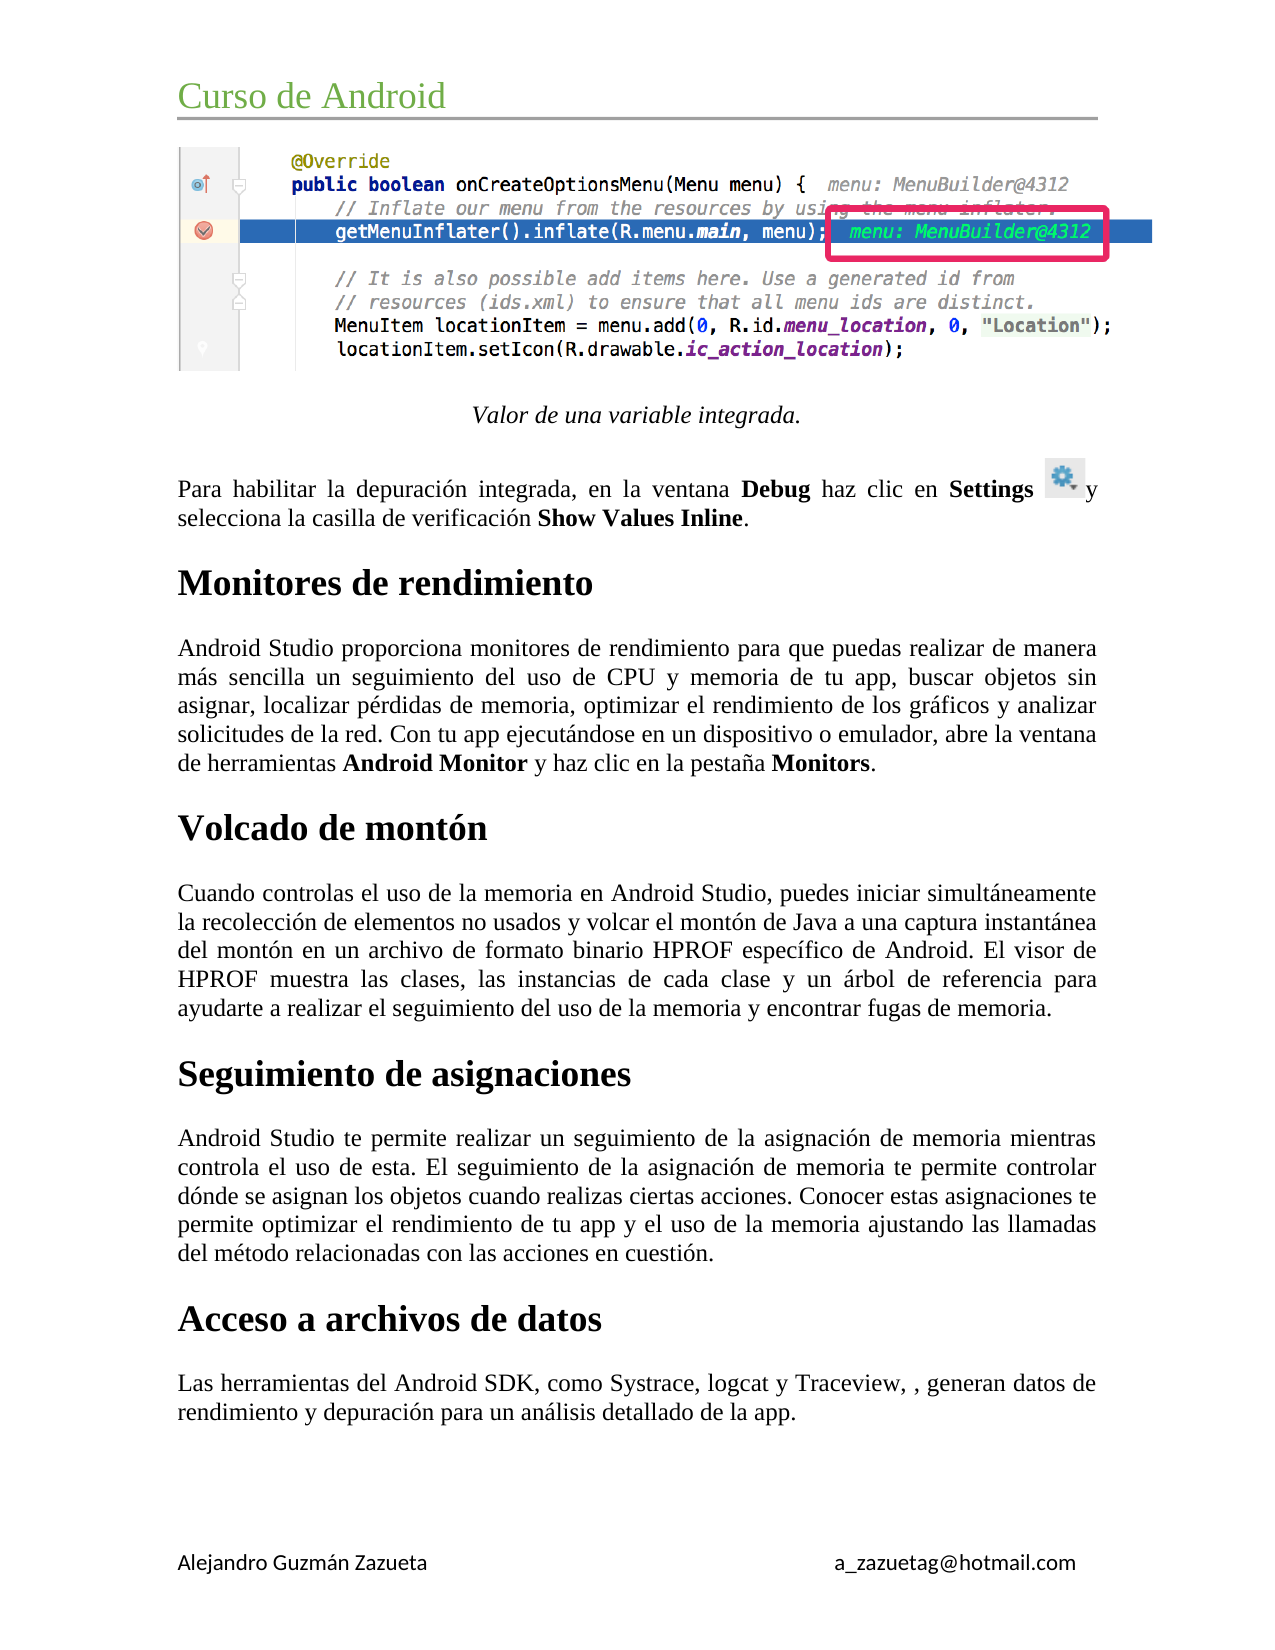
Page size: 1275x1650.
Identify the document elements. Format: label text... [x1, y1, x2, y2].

text Android Studio proporciona monitores de rendimiento para que puedas realizar de manera más sencilla un seguimiento del uso de CPU y memoria de tu app, buscar objetos sin asignar, localizar pérdidas de memoria, optimizar el rendimiento de los gráficos y analizar solicitudes de la red. Con tu app ejecutándose en un dispositivo o emulador, abre la ventana de herramientas Android Monitor y haz clic en la pestaña Monitors. [177, 633, 1098, 777]
text Android Studio te permite realizar un seguimiento de la asignación de memoria mientras controla el uso de esta. El seguimiento de la asignación de memoria te permite controlar dónde se asignan los objetos cuando realizas ciertas acciones. Conocer estas asignaciones te permite optimizar el rendimiento de tu app y el uso de la memoria ajustando las llamadas del método relacionadas con las acciones en cuestión. [177, 1123, 1098, 1267]
picture [177, 147, 1153, 371]
text Valor de una variable integrada. [177, 400, 1098, 429]
text Acceso a archivos de datos [177, 1296, 1098, 1339]
picture [1044, 458, 1086, 498]
text Cuando controlas el uso de la memoria en Android Studio, puedes iniciar simultáneamente la recolección de elementos no usados y volcar el montón de Java a una captura instantánea del montón en un archivo de formato binario HPROF específico de Android. El visor de HPROF muestra las clases, las instancias de cada clase y un árbol de referencia para ayudarte a realizar el seguimiento del uso de la memoria y encontrar fugas de memoria. [177, 878, 1098, 1022]
text Monitores de rendimiento [177, 561, 1098, 604]
text Seguimiento de asignaciones [177, 1051, 1098, 1094]
text Volcado de montón [177, 806, 1098, 849]
text Para habilitar la depuración integrada, en la ventana Debug haz clic en Settings y selecciona la casilla de verificación Show Values Inline. [177, 458, 1098, 531]
text Las herramientas del Android SDK, como Systrace, logcat y Traceview, , generan datos de rendimiento y depuración para un análisis detallado de la app. [177, 1368, 1098, 1426]
